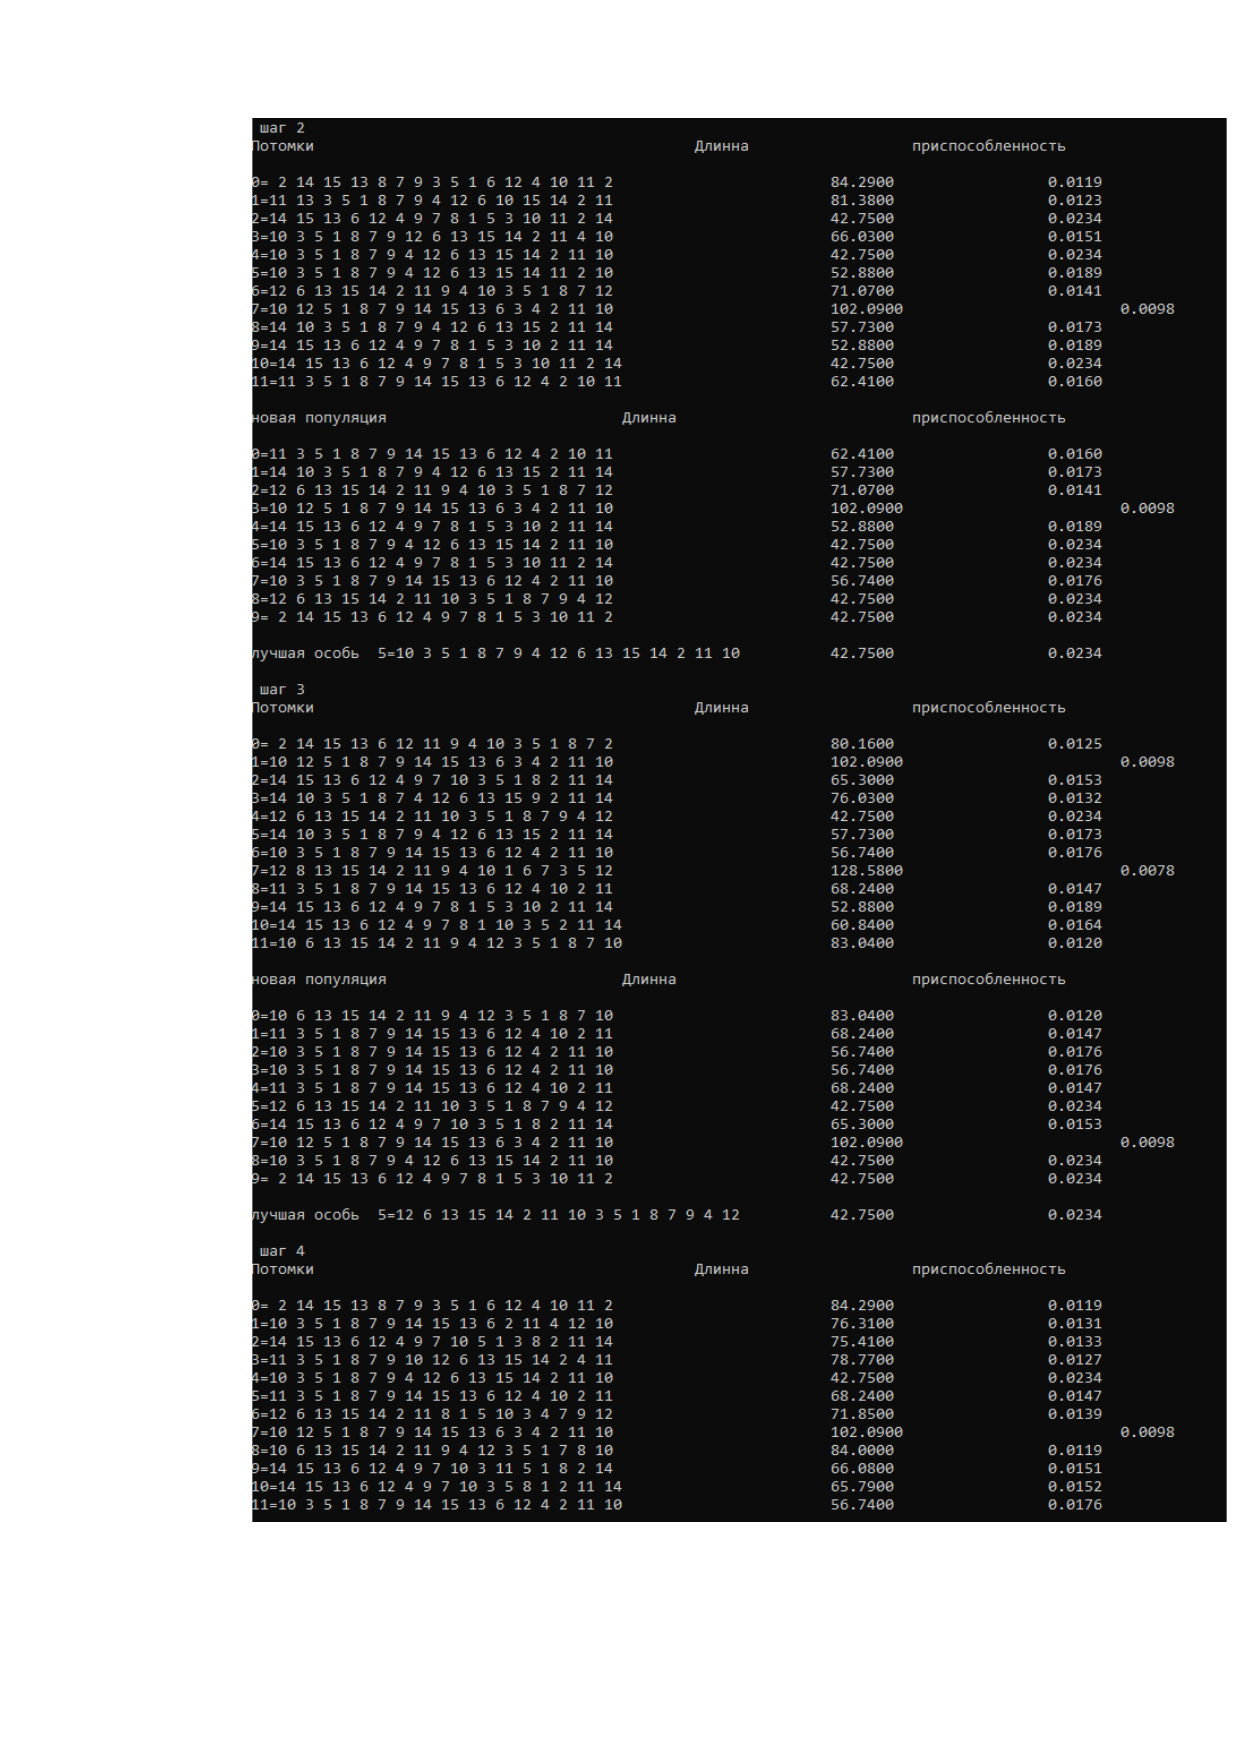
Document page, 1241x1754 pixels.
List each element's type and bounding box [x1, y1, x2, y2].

picture [252, 118, 1227, 1522]
